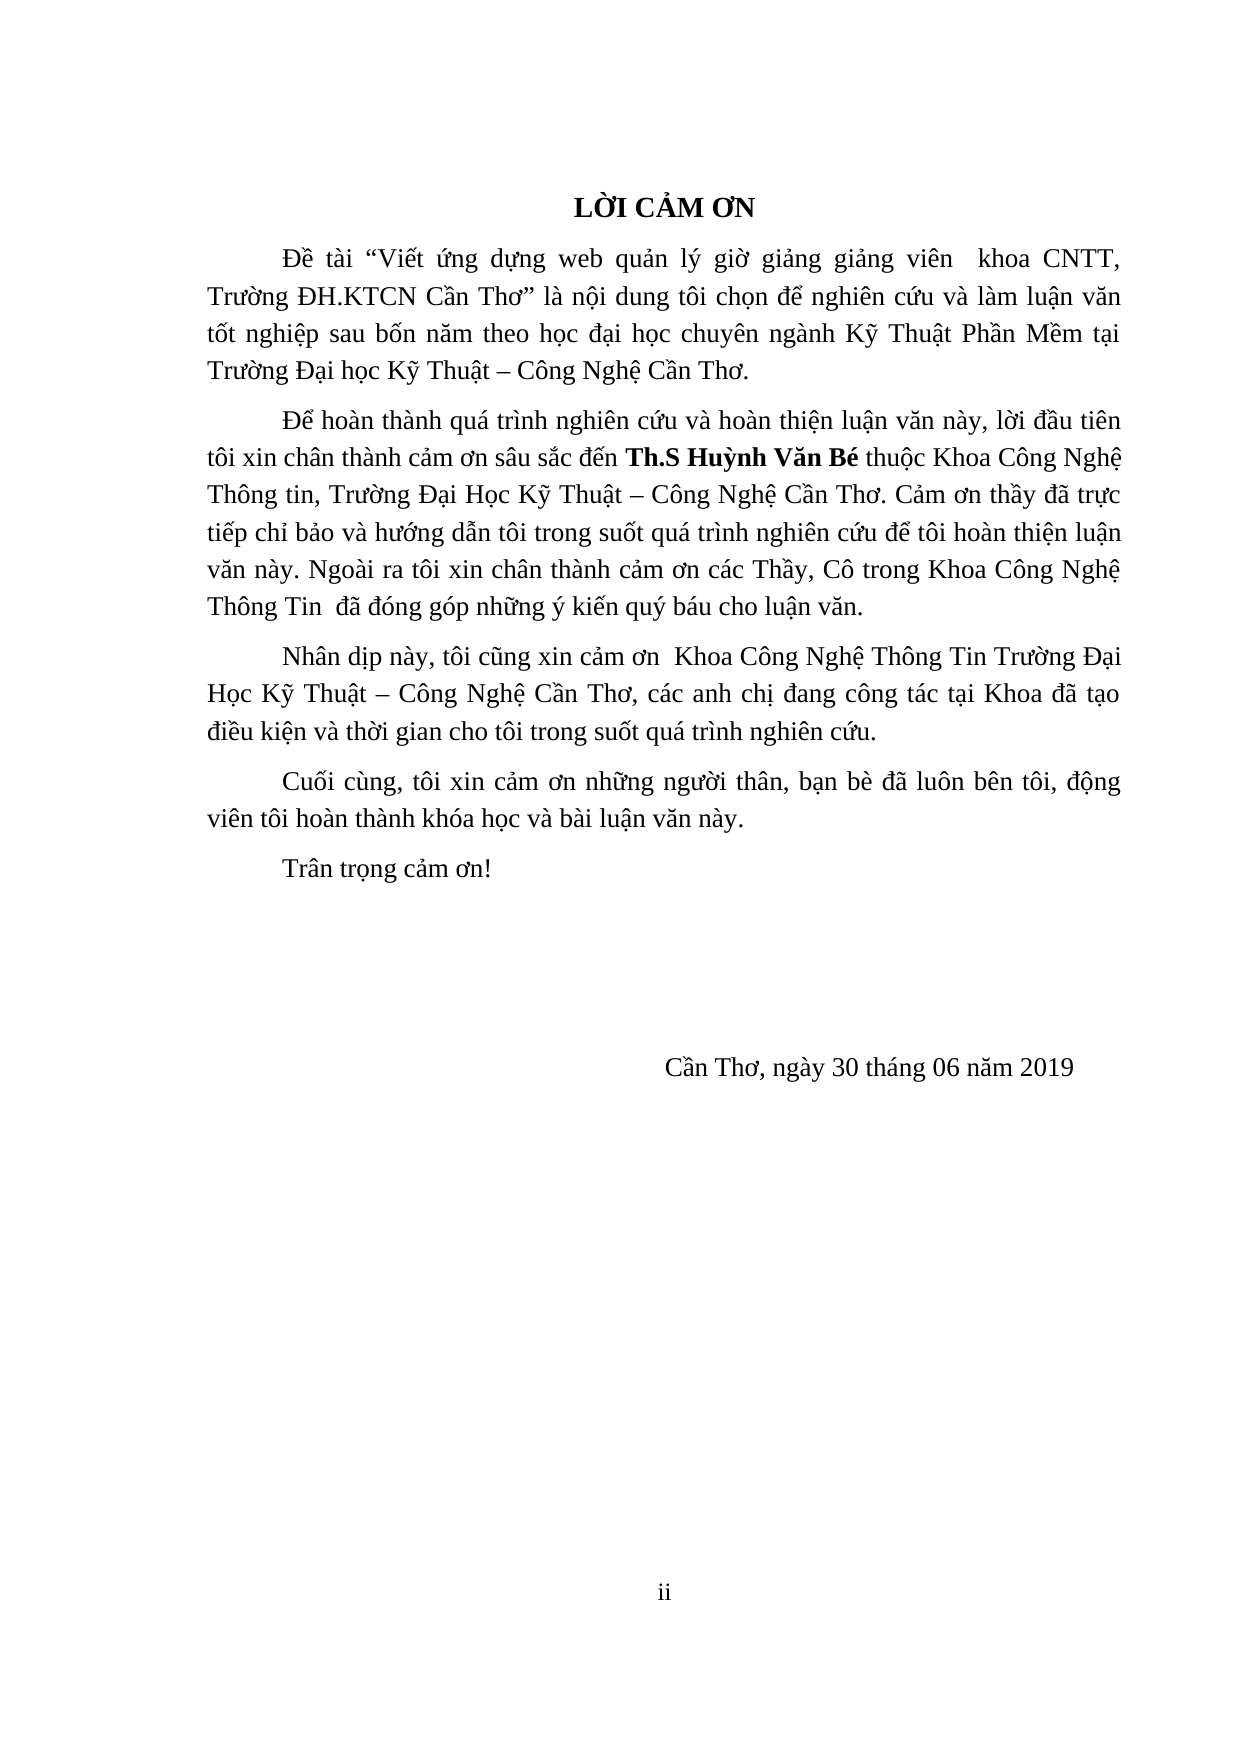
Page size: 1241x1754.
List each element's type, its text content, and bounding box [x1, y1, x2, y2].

text Cần Thơ, ngày 30 tháng 06 năm 2019 [657, 1051, 1122, 1082]
text Cuối cùng, tôi xin cảm ơn những người thân, bạn bè đã luôn bên tôi, động viên tôi hoàn thành khóa học và bài luận văn này. [207, 765, 1122, 833]
text Nhân dịp này, tôi cũng xin cảm ơn Khoa Công Nghệ Thông Tin Trường Đại Học Kỹ Thuật – Công Nghệ Cần Thơ, các anh chị đang công tác tại Khoa đã tạo điều kiện và thời gian cho tôi trong suốt quá trình nghiên cứu. [207, 640, 1122, 746]
subtitle LỜI CẢM ƠN [207, 190, 1122, 223]
text Trân trọng cảm ơn! [207, 852, 1122, 883]
text Để hoàn thành quá trình nghiên cứu và hoàn thiện luận văn này, lời đầu tiên tôi xin chân thành cảm ơn sâu sắc đến Th.S Huỳnh Văn Bé thuộc Khoa Công Nghệ Thông tin, Trường Đại Học Kỹ Thuật – Công Nghệ Cần Thơ. Cảm ơn thầy đã trực tiếp chỉ bảo và hướng dẫn tôi trong suốt quá trình nghiên cứu để tôi hoàn thiện luận văn này. Ngoài ra tôi xin chân thành cảm ơn các Thầy, Cô trong Khoa Công Nghệ Thông Tin đã đóng góp những ý kiến quý báu cho luận văn. [207, 404, 1122, 622]
text Đề tài “Viết ứng dựng web quản lý giờ giảng giảng viên khoa CNTT, Trường ĐH.KTCN Cần Thơ” là nội dung tôi chọn để nghiên cứu và làm luận văn tốt nghiệp sau bốn năm theo học đại học chuyên ngành Kỹ Thuật Phần Mềm tại Trường Đại học Kỹ Thuật – Công Nghệ Cần Thơ. [207, 242, 1122, 385]
